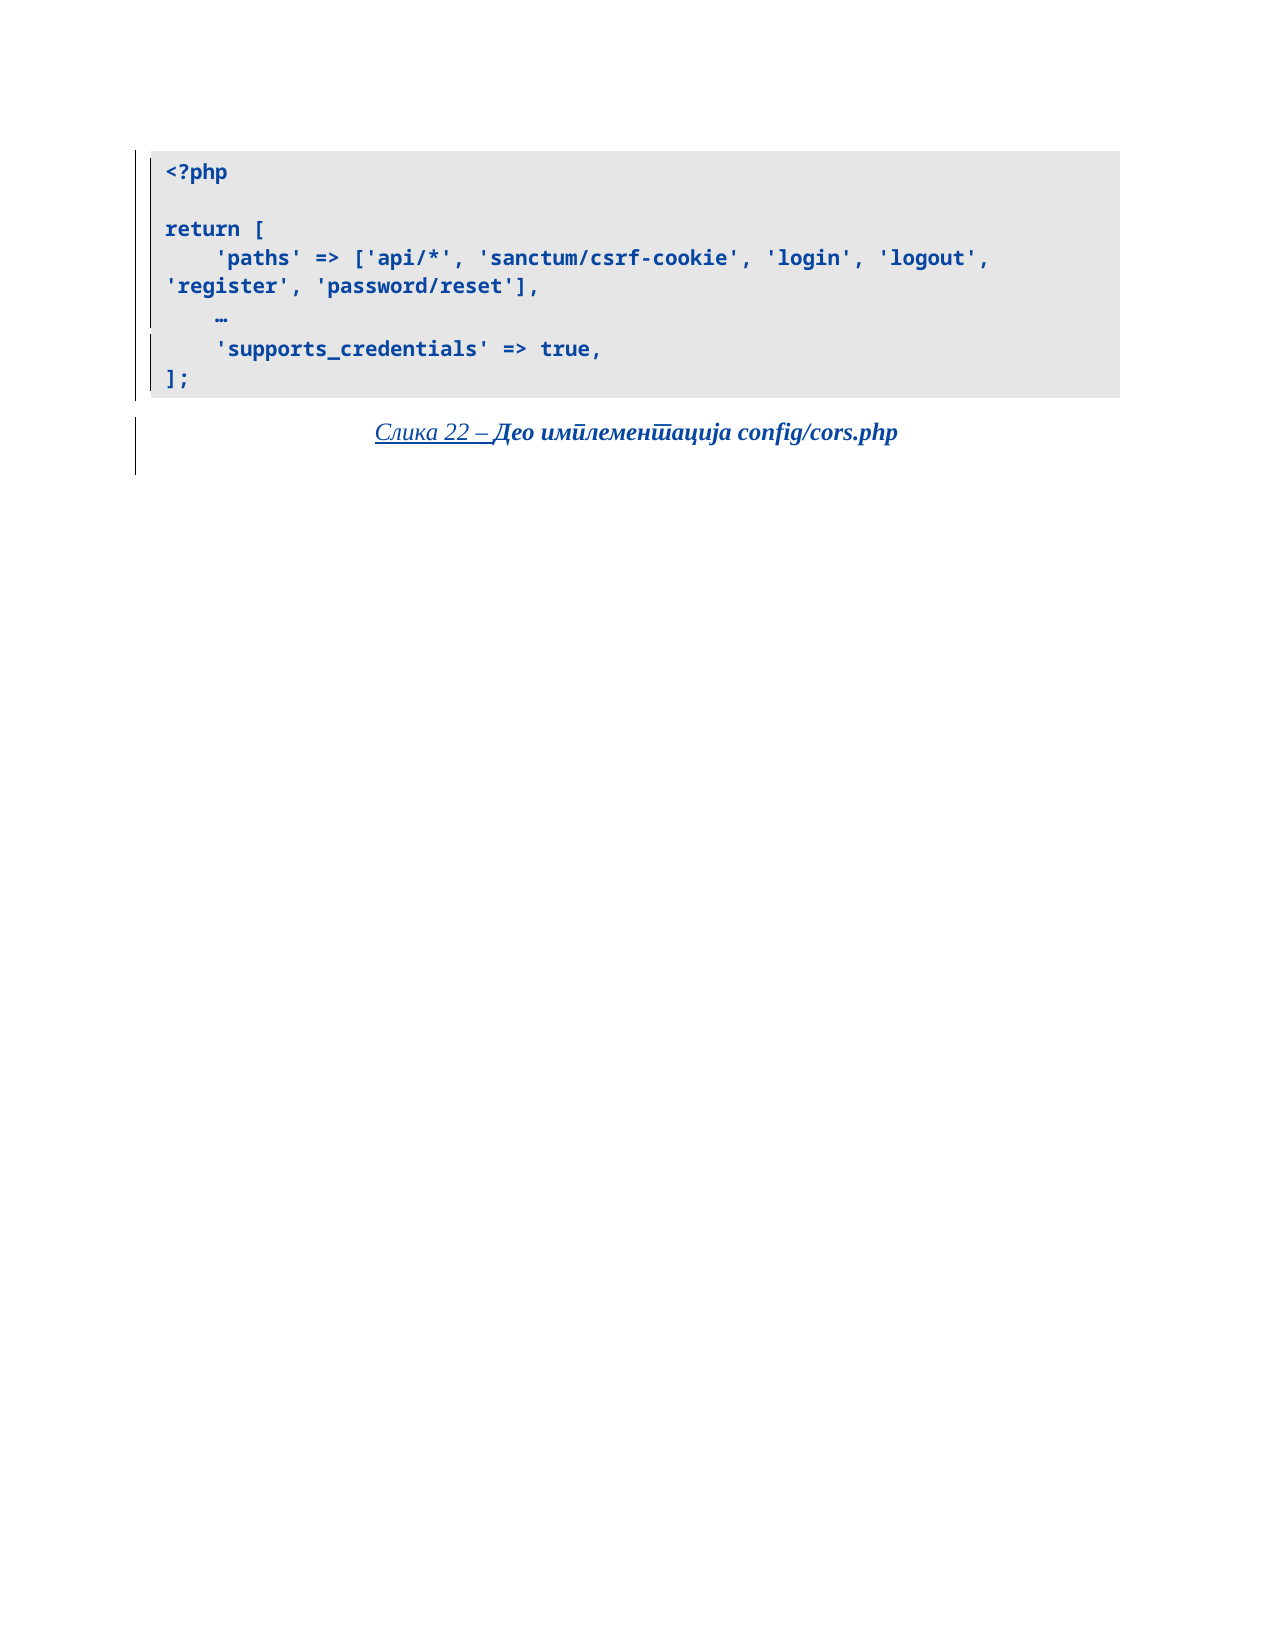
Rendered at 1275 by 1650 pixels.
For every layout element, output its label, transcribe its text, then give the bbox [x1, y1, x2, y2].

subtitle Део имплементација config/cors.php [150, 417, 1125, 446]
